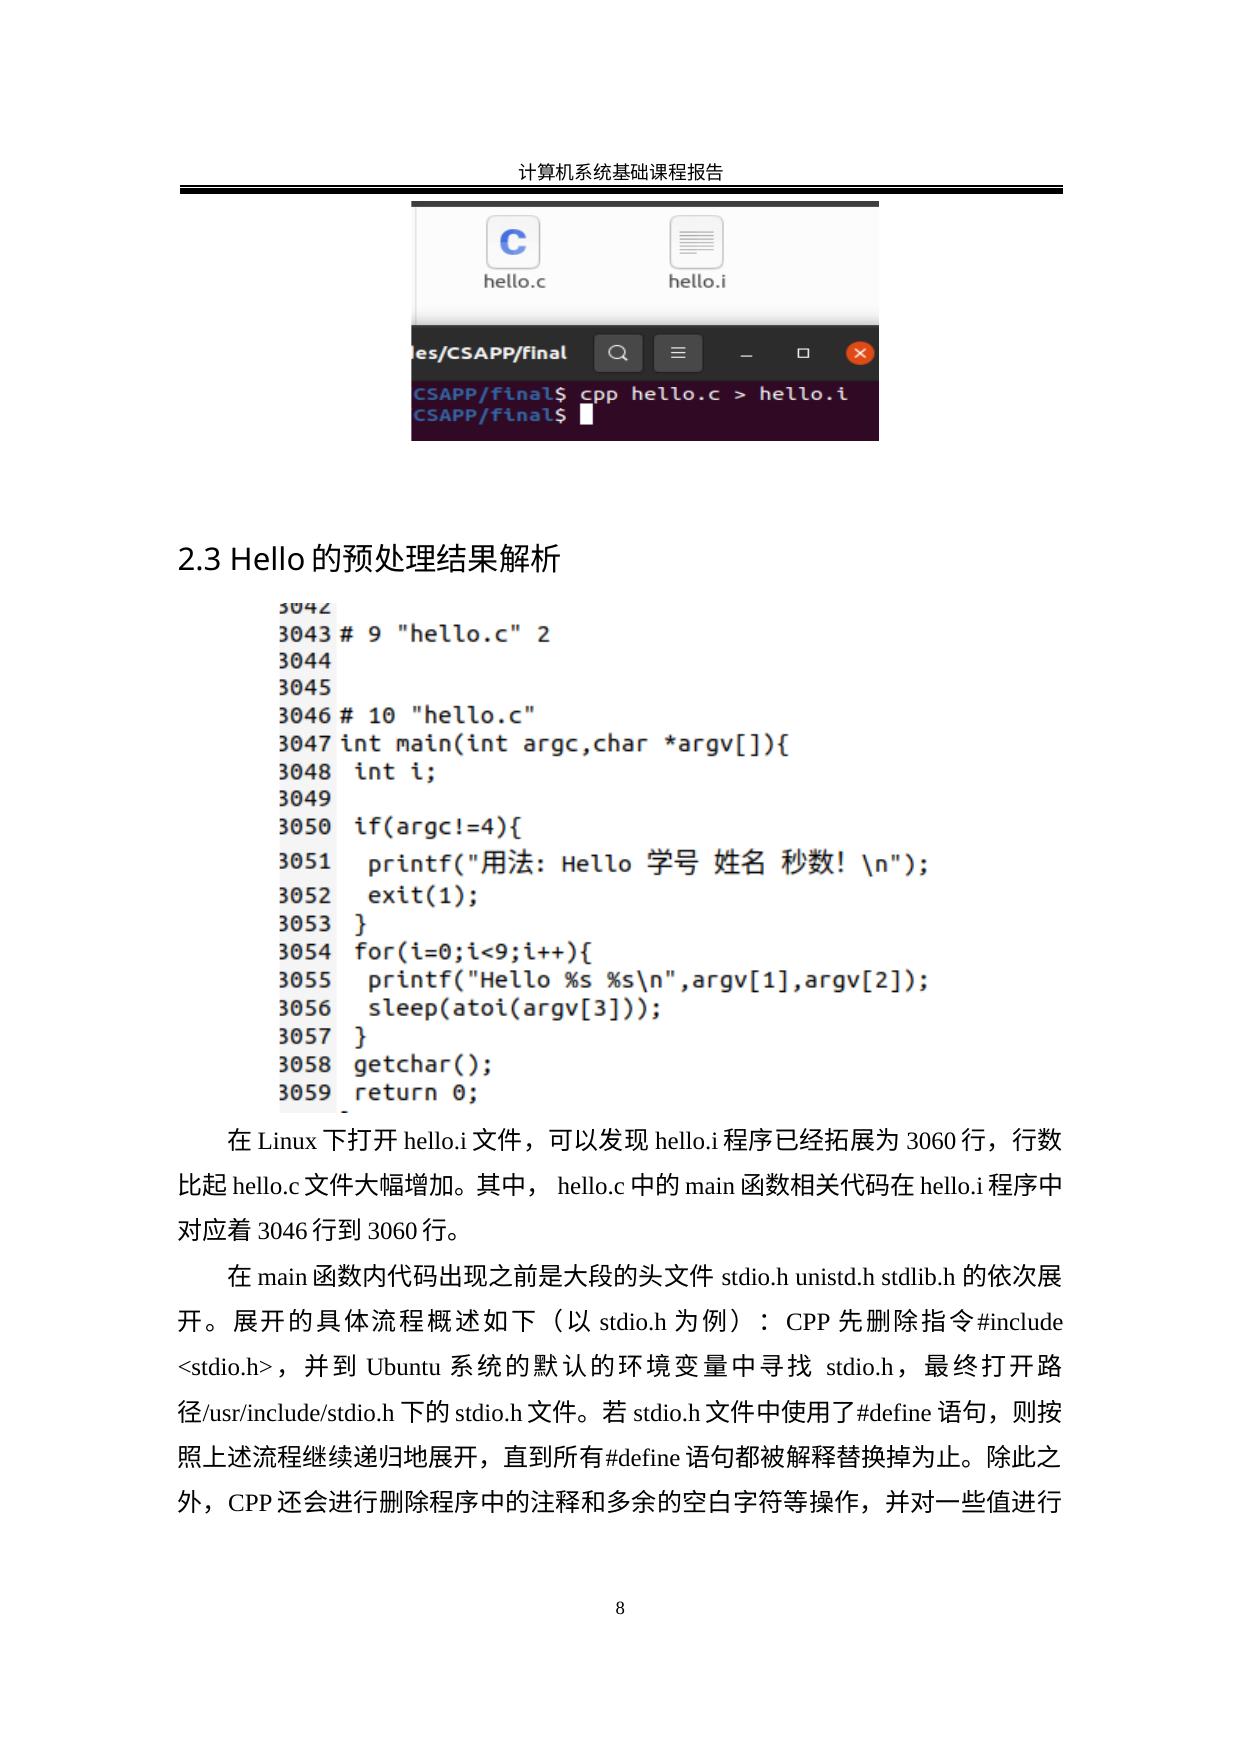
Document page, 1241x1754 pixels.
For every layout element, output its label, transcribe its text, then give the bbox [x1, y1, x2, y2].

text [177, 1255, 1063, 1518]
picture [411, 200, 879, 441]
text 在Linux下打开hello.i文件，可以发现hello.i程序已经拓展为3060行，行数比起hello.c文件大幅增加。其中， hello.c中的main函数相关代码在hello.i程序中对应着3046行到3060行。 [177, 1119, 1063, 1246]
subtitle 2.3 Hello的预处理结果解析 [177, 538, 1063, 577]
picture [279, 602, 1011, 1112]
